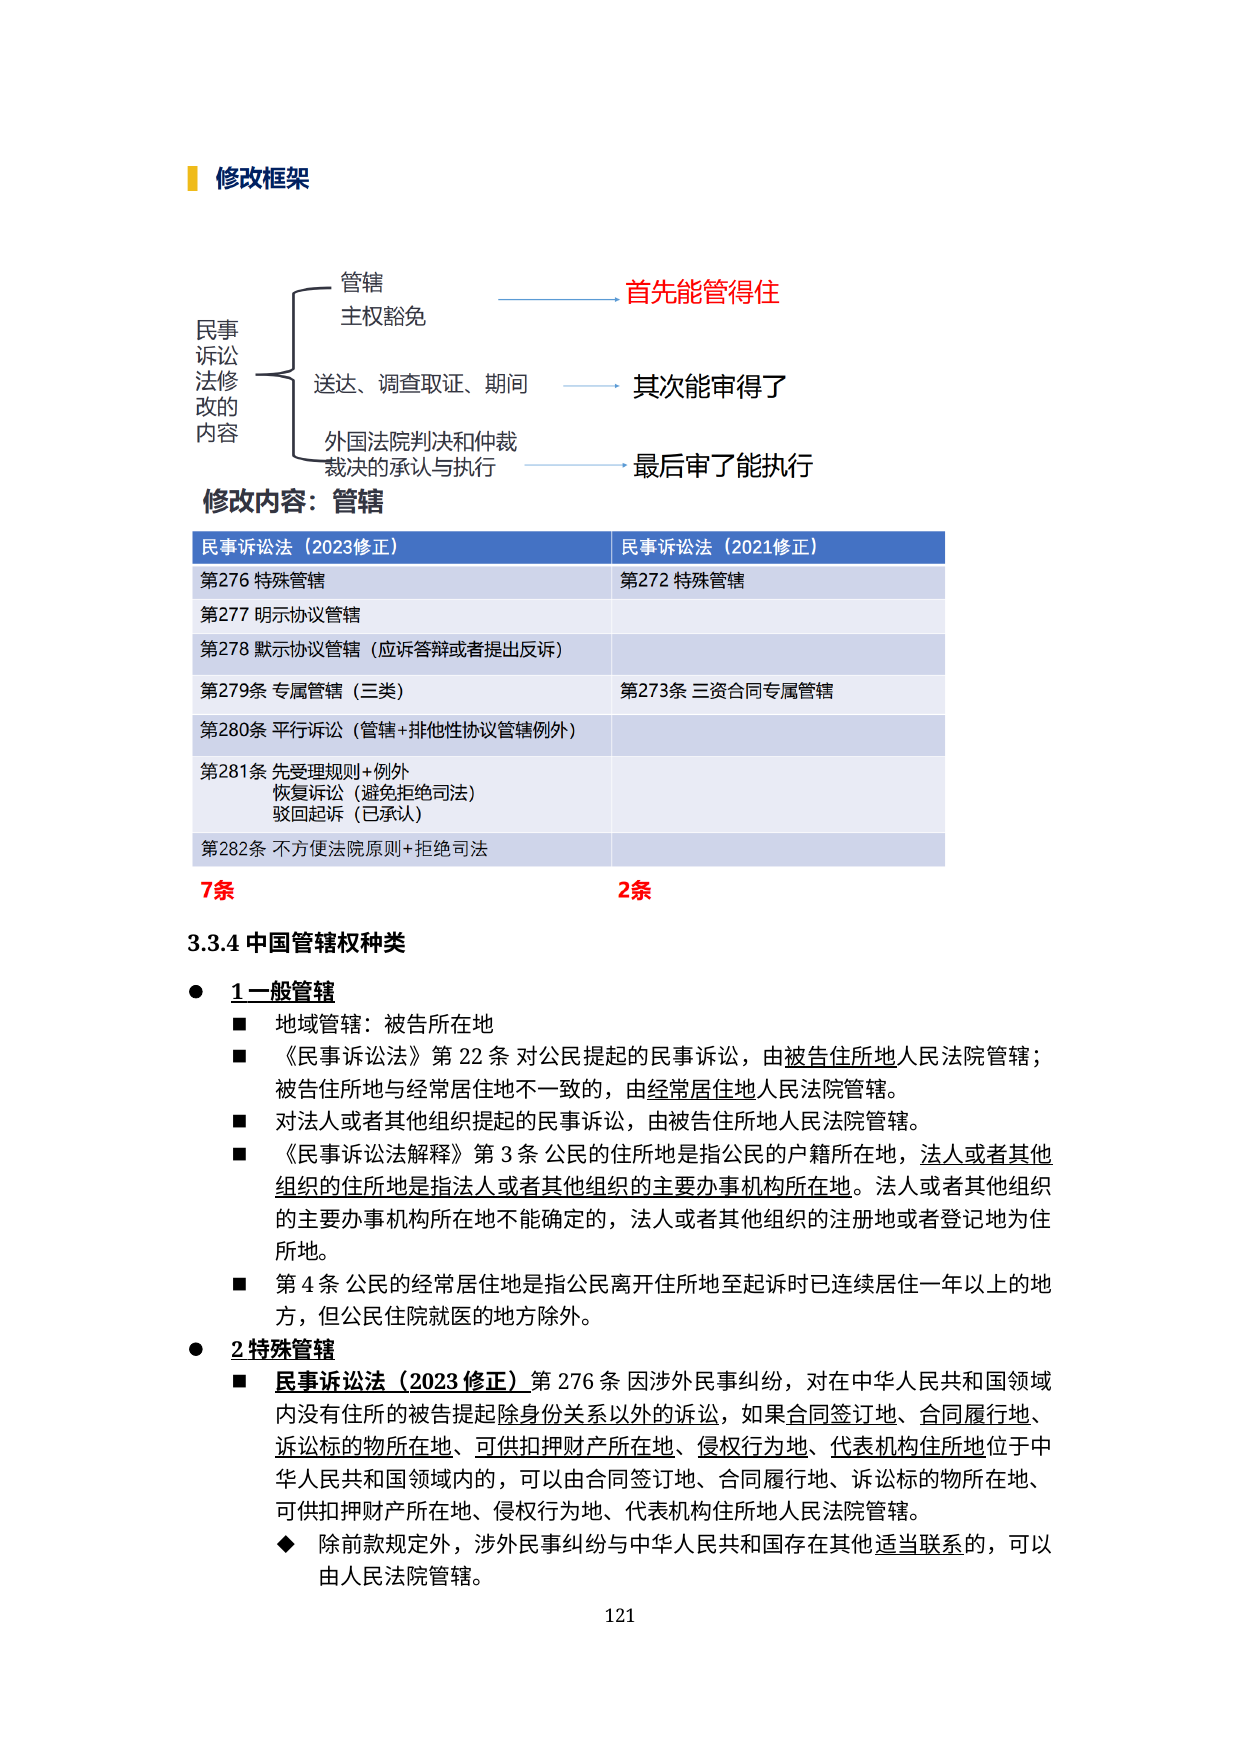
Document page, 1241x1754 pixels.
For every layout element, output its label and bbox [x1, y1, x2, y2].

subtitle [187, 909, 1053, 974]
picture [187, 161, 826, 483]
picture [187, 486, 949, 907]
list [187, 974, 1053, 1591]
